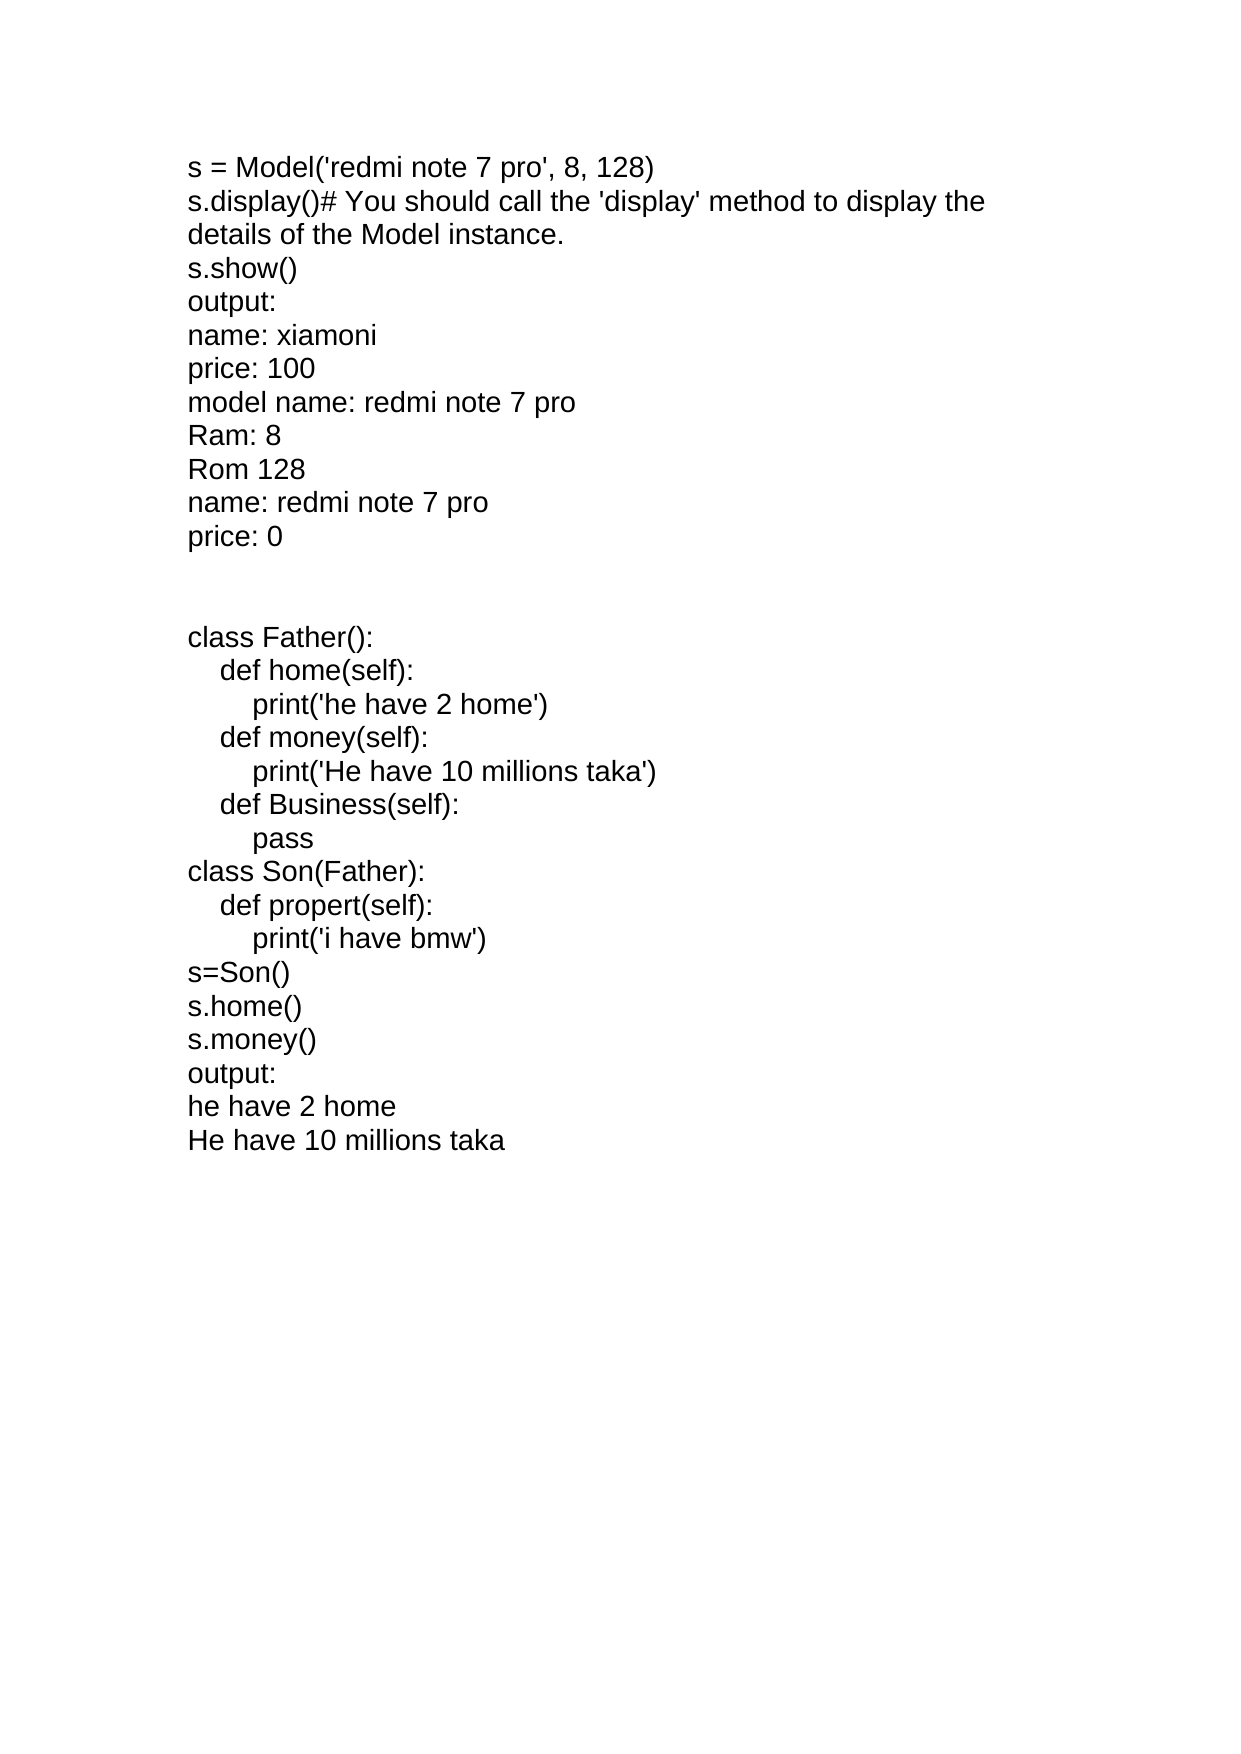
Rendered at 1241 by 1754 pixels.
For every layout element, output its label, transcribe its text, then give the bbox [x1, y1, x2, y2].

text def Business(self): [187, 787, 1053, 821]
text s=Son() [187, 955, 1053, 988]
text class Father(): [187, 619, 1053, 653]
text he have 2 home [187, 1089, 1053, 1123]
text print('He have 10 millions taka') [187, 754, 1053, 787]
text def home(self): [187, 653, 1053, 687]
text He have 10 millions taka [187, 1123, 1053, 1156]
text price: 0 [187, 519, 1053, 552]
text s = Model('redmi note 7 pro', 8, 128) [187, 150, 1053, 183]
text Ram: 8 [187, 418, 1053, 452]
text Rom 128 [187, 452, 1053, 485]
text def propert(self): [187, 888, 1053, 921]
text name: xiamoni [187, 318, 1053, 351]
text output: [187, 1056, 1053, 1089]
text s.display()# You should call the 'display' method to display the details of the Model instance. [187, 183, 1053, 251]
text pass [187, 821, 1053, 854]
text s.show() [187, 251, 1053, 284]
text name: redmi note 7 pro [187, 485, 1053, 519]
text s.money() [187, 1022, 1053, 1056]
text print('he have 2 home') [187, 687, 1053, 720]
text model name: redmi note 7 pro [187, 385, 1053, 418]
text s.home() [187, 988, 1053, 1022]
text print('i have bmw') [187, 921, 1053, 955]
text class Son(Father): [187, 854, 1053, 888]
text price: 100 [187, 351, 1053, 385]
text def money(self): [187, 720, 1053, 754]
text output: [187, 284, 1053, 318]
